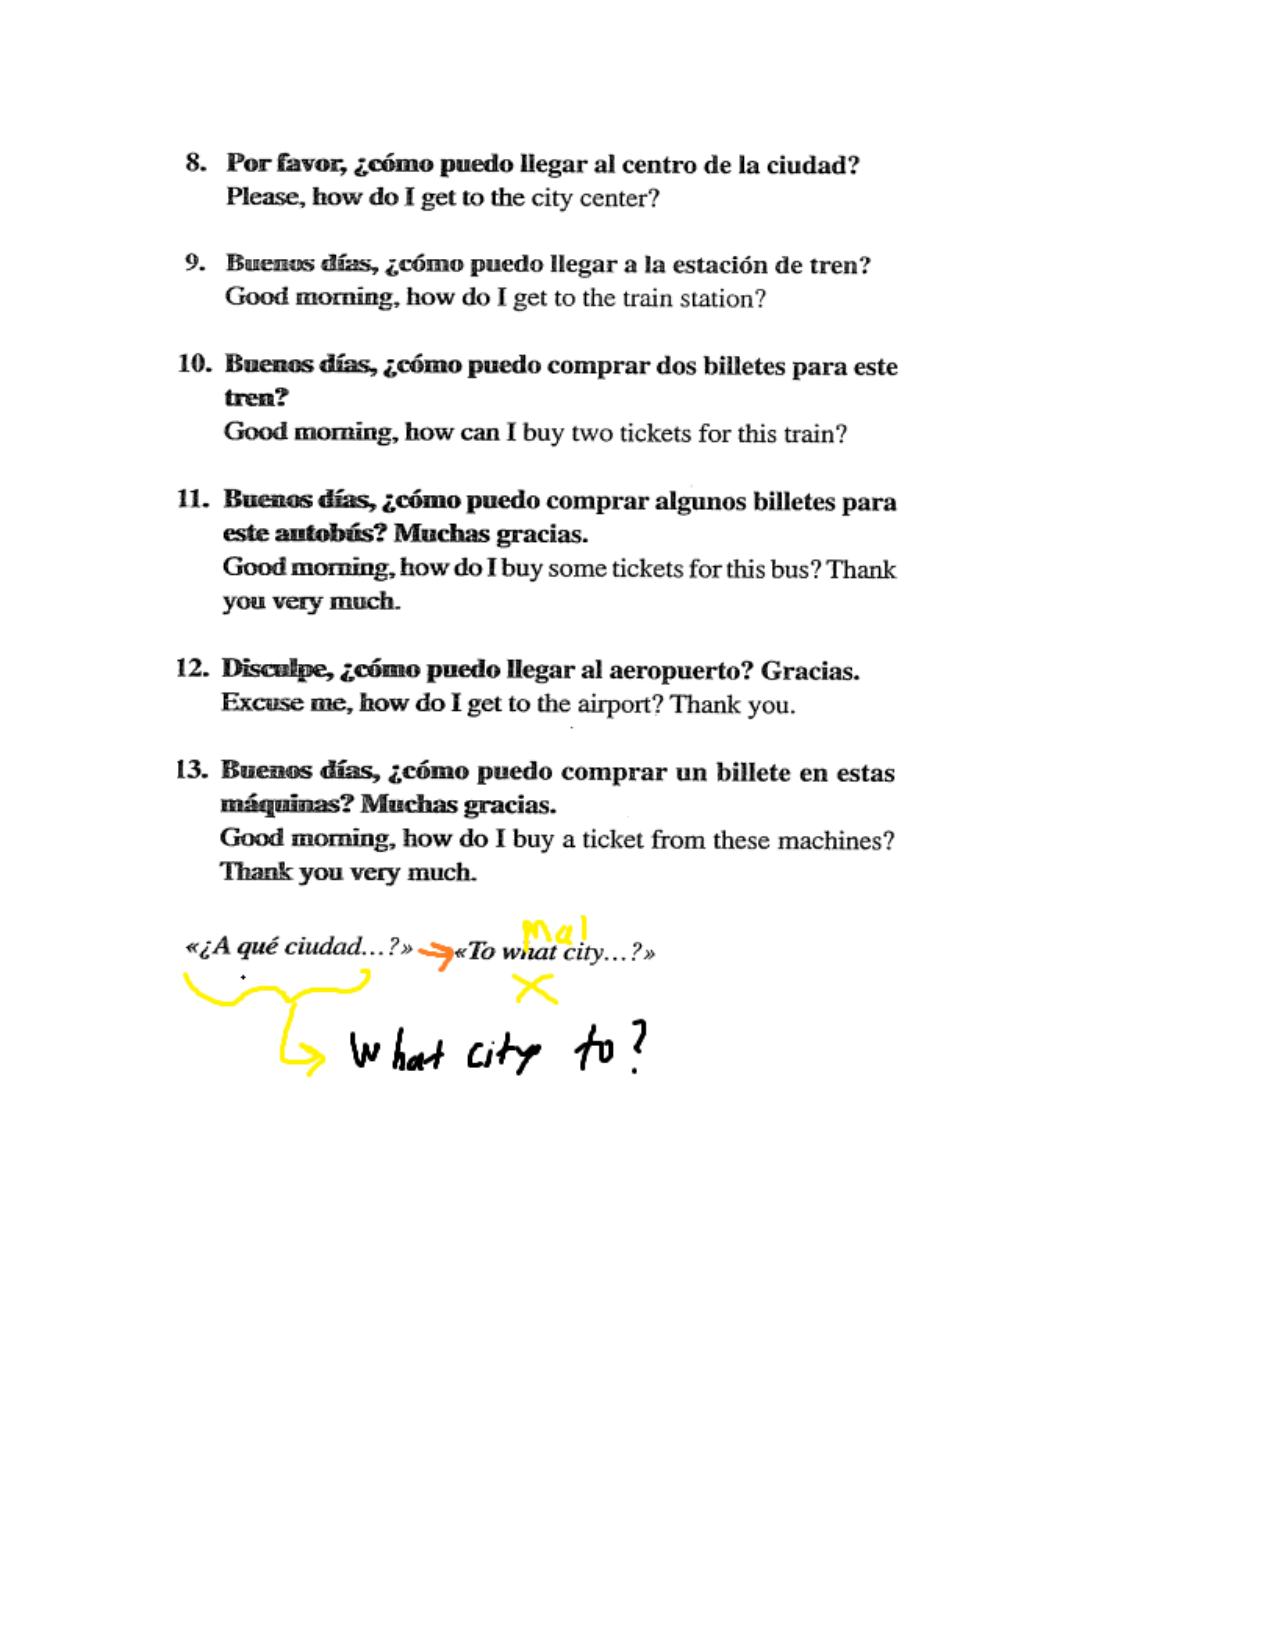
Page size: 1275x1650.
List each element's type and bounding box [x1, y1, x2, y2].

picture [177, 147, 904, 896]
picture [177, 915, 662, 1093]
